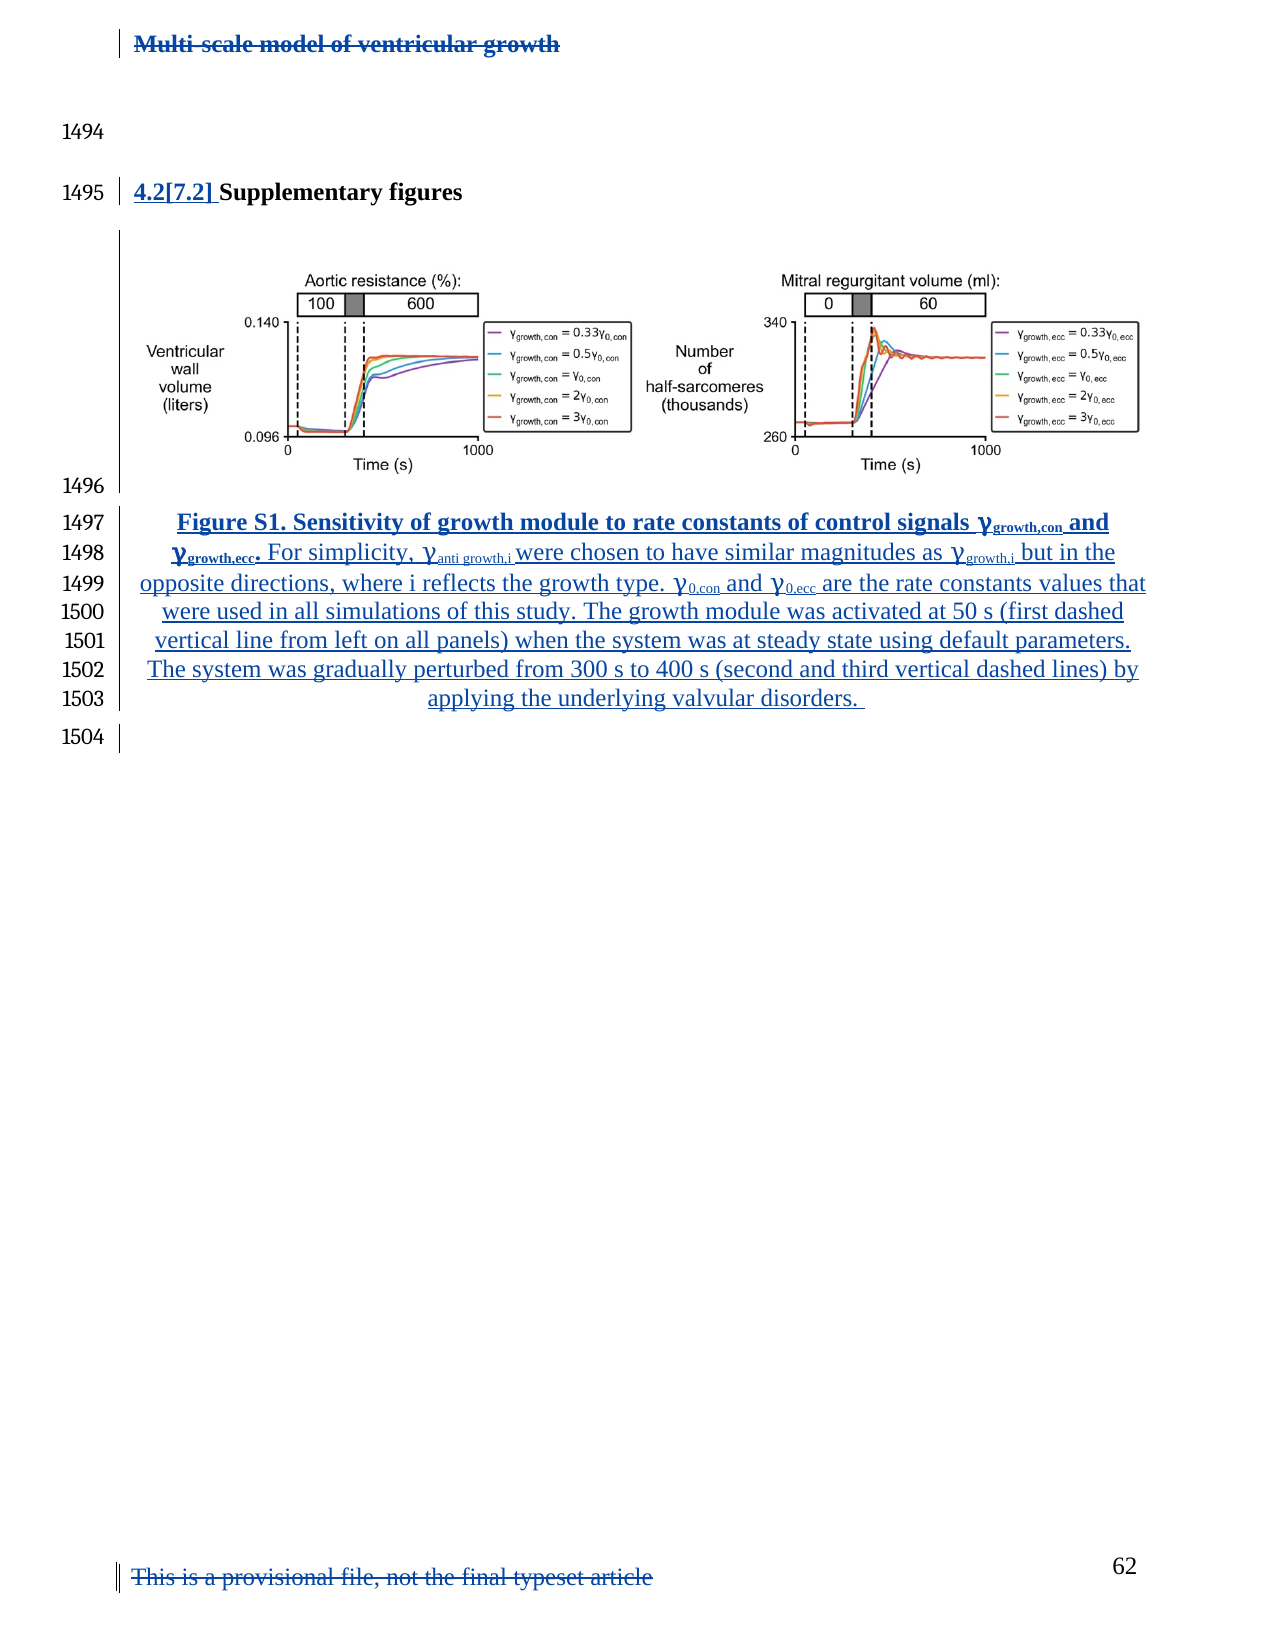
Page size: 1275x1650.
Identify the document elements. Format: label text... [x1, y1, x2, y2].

picture [133, 230, 1152, 494]
subtitle Supplementary figures [133, 177, 1152, 205]
